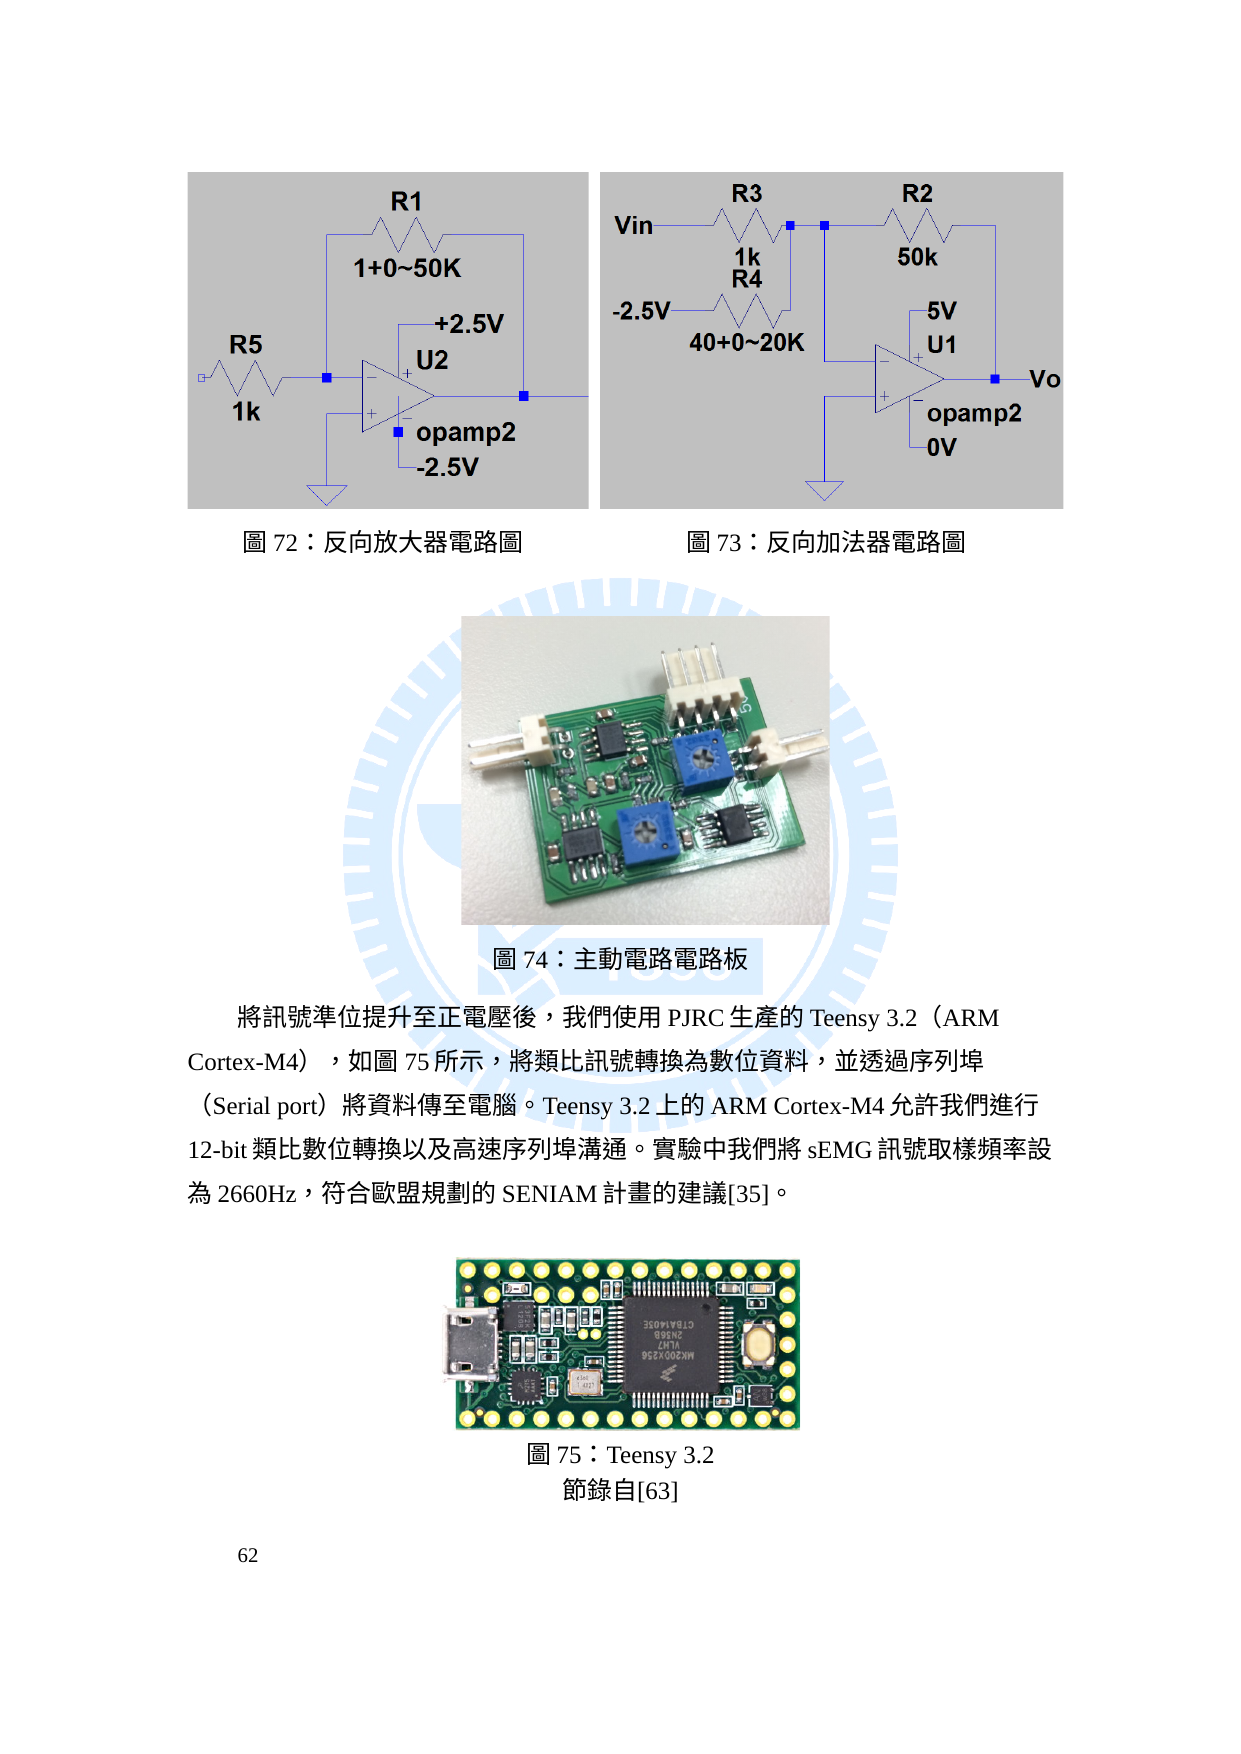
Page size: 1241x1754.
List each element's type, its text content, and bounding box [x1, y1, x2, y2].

picture [461, 616, 830, 925]
table_cell [589, 172, 1063, 523]
table_cell 圖 73：反向加法器電路圖 [589, 523, 1063, 573]
picture [187, 172, 589, 509]
text 圖 74：主動電路電路板 [187, 939, 1053, 975]
table_cell 圖 72：反向放大器電路圖 [176, 523, 589, 573]
text 圖 75：Teensy 3.2 [187, 1434, 1053, 1470]
text 節錄自[63] [187, 1470, 1053, 1507]
table_cell [176, 172, 589, 523]
text 將訊號準位提升至正電壓後，我們使用PJRC生產的Teensy 3.2（ARM Cortex-M4），如圖 75所示，將類比訊號轉換為數位資料，並透過序列埠（Serial port）將資料傳至電腦。Teensy 3.2上的ARM Cortex-M4允許我們進行12-bit類比數位轉換以及高速序列埠溝通。實驗中我們將sEMG訊號取樣頻率設為2660Hz，符合歐盟規劃的SENIAM計畫的建議[35]。 [187, 993, 1053, 1214]
picture [440, 1257, 800, 1431]
picture [600, 172, 1064, 509]
